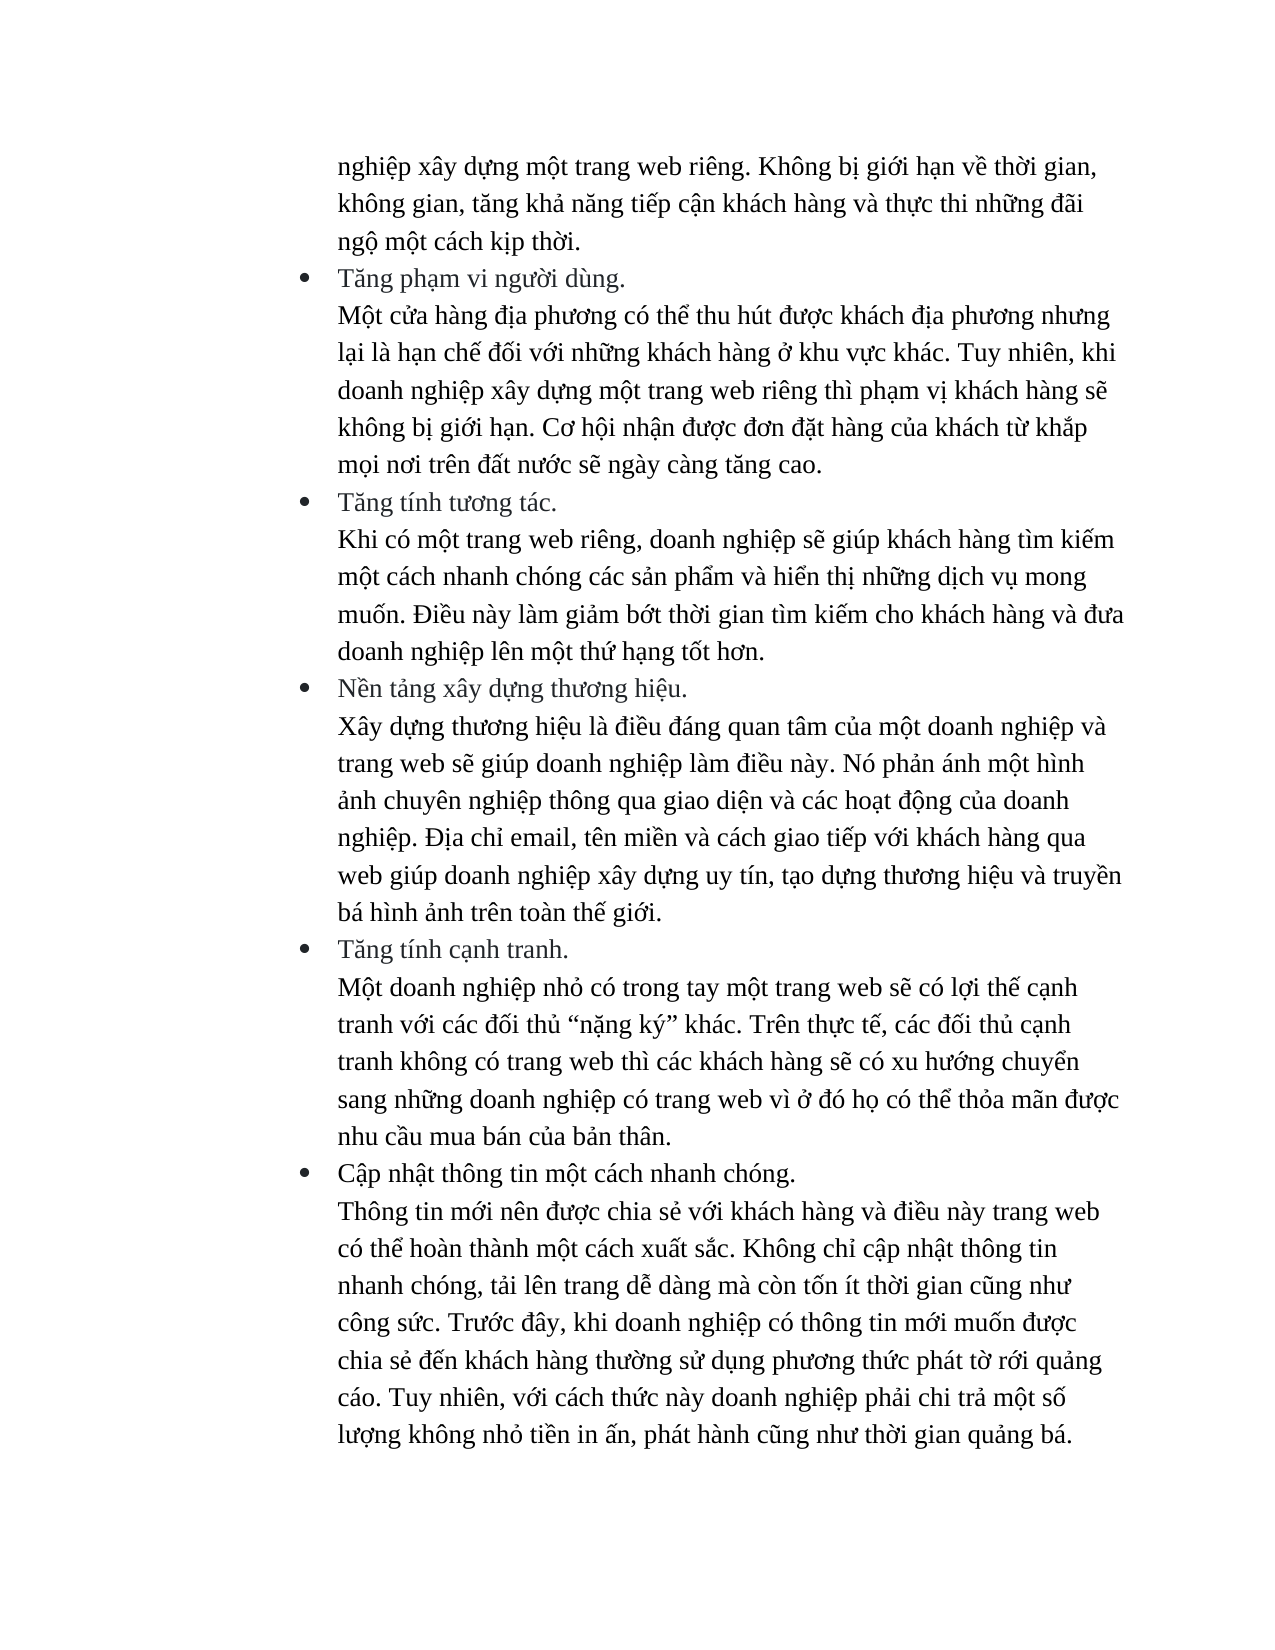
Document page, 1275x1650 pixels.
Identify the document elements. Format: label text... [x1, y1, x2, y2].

list Nền tảng xây dựng thương hiệu. Xây dựng thương hiệu là điều đáng quan tâm của một doanh nghiệp và trang web sẽ giúp doanh nghiệp làm điều này. Nó phản ánh một hình ảnh chuyên nghiệp thông qua giao diện và các hoạt động của doanh nghiệp. Địa chỉ email, tên miền và cách giao tiếp với khách hàng qua web giúp doanh nghiệp xây dựng uy tín, tạo dựng thương hiệu và truyền bá hình ảnh trên toàn thế giới. [300, 672, 1125, 927]
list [300, 150, 1125, 256]
list Tăng phạm vi người dùng. Một cửa hàng địa phương có thể thu hút được khách địa phương nhưng lại là hạn chế đối với những khách hàng ở khu vực khác. Tuy nhiên, khi doanh nghiệp xây dựng một trang web riêng thì phạm vị khách hàng sẽ không bị giới hạn. Cơ hội nhận được đơn đặt hàng của khách từ khắp mọi nơi trên đất nước sẽ ngày càng tăng cao. [300, 262, 1125, 479]
list Tăng tính cạnh tranh. Một doanh nghiệp nhỏ có trong tay một trang web sẽ có lợi thế cạnh tranh với các đối thủ “nặng ký” khác. Trên thực tế, các đối thủ cạnh tranh không có trang web thì các khách hàng sẽ có xu hướng chuyển sang những doanh nghiệp có trang web vì ở đó họ có thể thỏa mãn được nhu cầu mua bán của bản thân. [300, 933, 1125, 1151]
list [300, 1157, 1125, 1449]
list Tăng tính tương tác. Khi có một trang web riêng, doanh nghiệp sẽ giúp khách hàng tìm kiếm một cách nhanh chóng các sản phẩm và hiển thị những dịch vụ mong muốn. Điều này làm giảm bớt thời gian tìm kiếm cho khách hàng và đưa doanh nghiệp lên một thứ hạng tốt hơn. [300, 486, 1125, 666]
